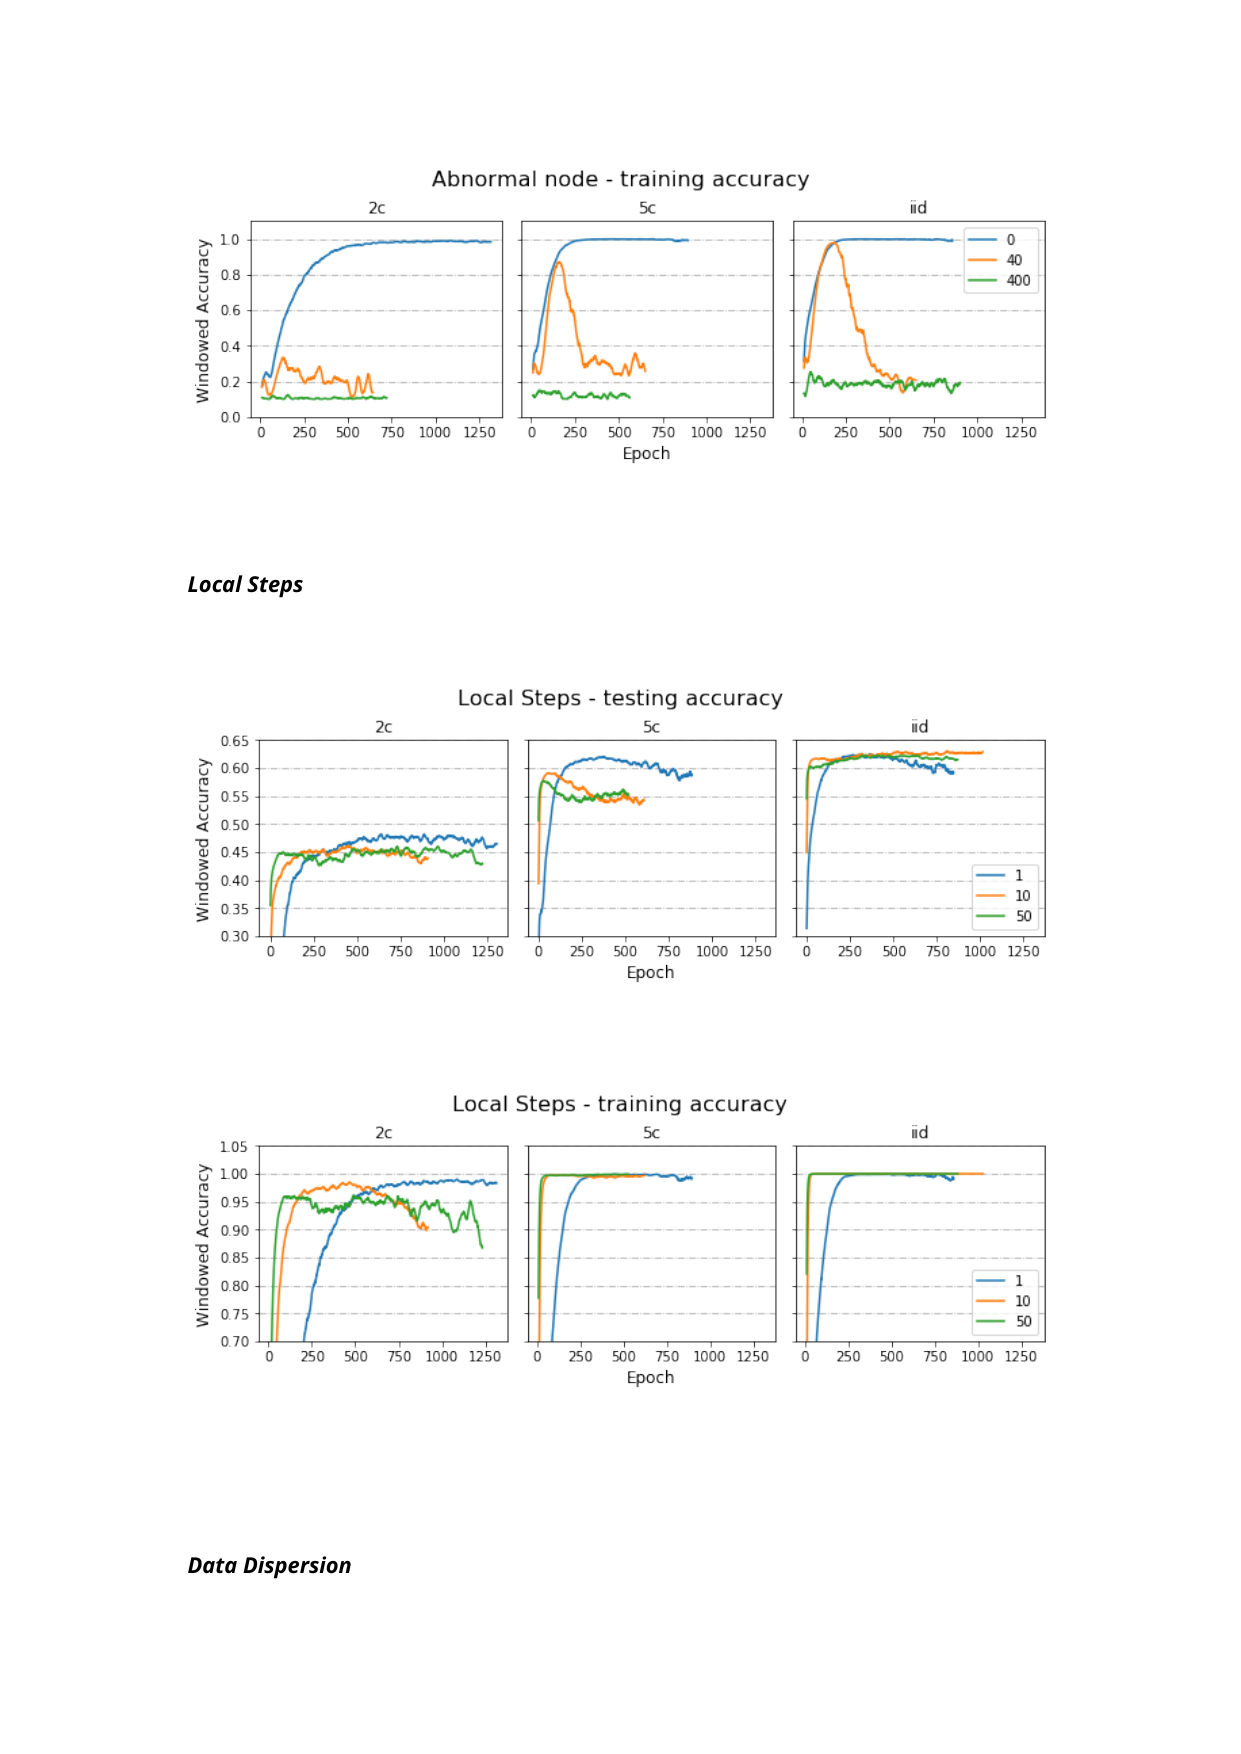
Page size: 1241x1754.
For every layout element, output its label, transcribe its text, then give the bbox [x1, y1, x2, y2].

picture [187, 162, 1053, 473]
picture [187, 1086, 1053, 1397]
text Data Dispersion [187, 1548, 1053, 1581]
text Local Steps [187, 568, 1053, 600]
picture [187, 680, 1053, 992]
